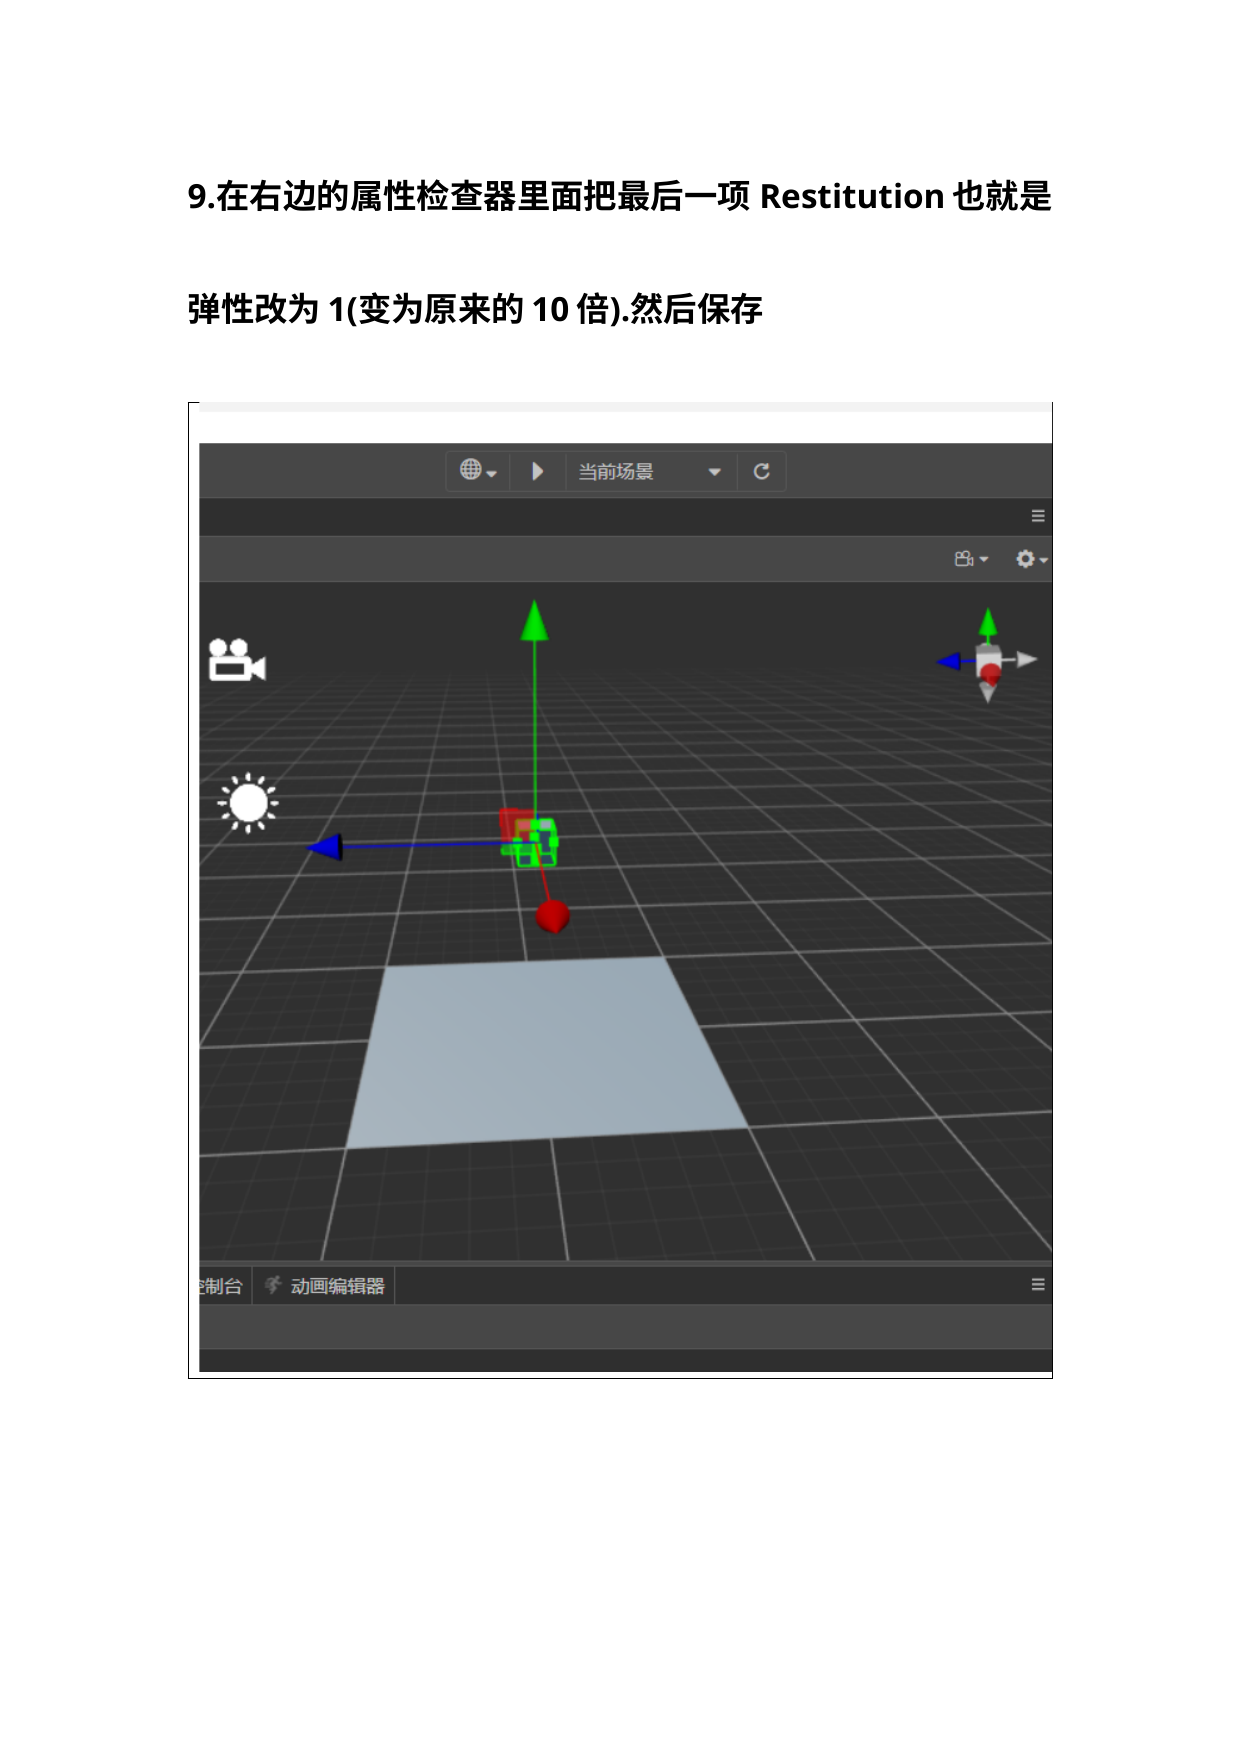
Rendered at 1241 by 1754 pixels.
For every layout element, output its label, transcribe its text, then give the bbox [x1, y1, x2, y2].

table_header [189, 403, 1052, 1378]
picture [199, 402, 1053, 1372]
subtitle 9.在右边的属性检查器里面把最后一项Restitution也就是弹性改为1(变为原来的10倍).然后保存 [187, 162, 1053, 339]
